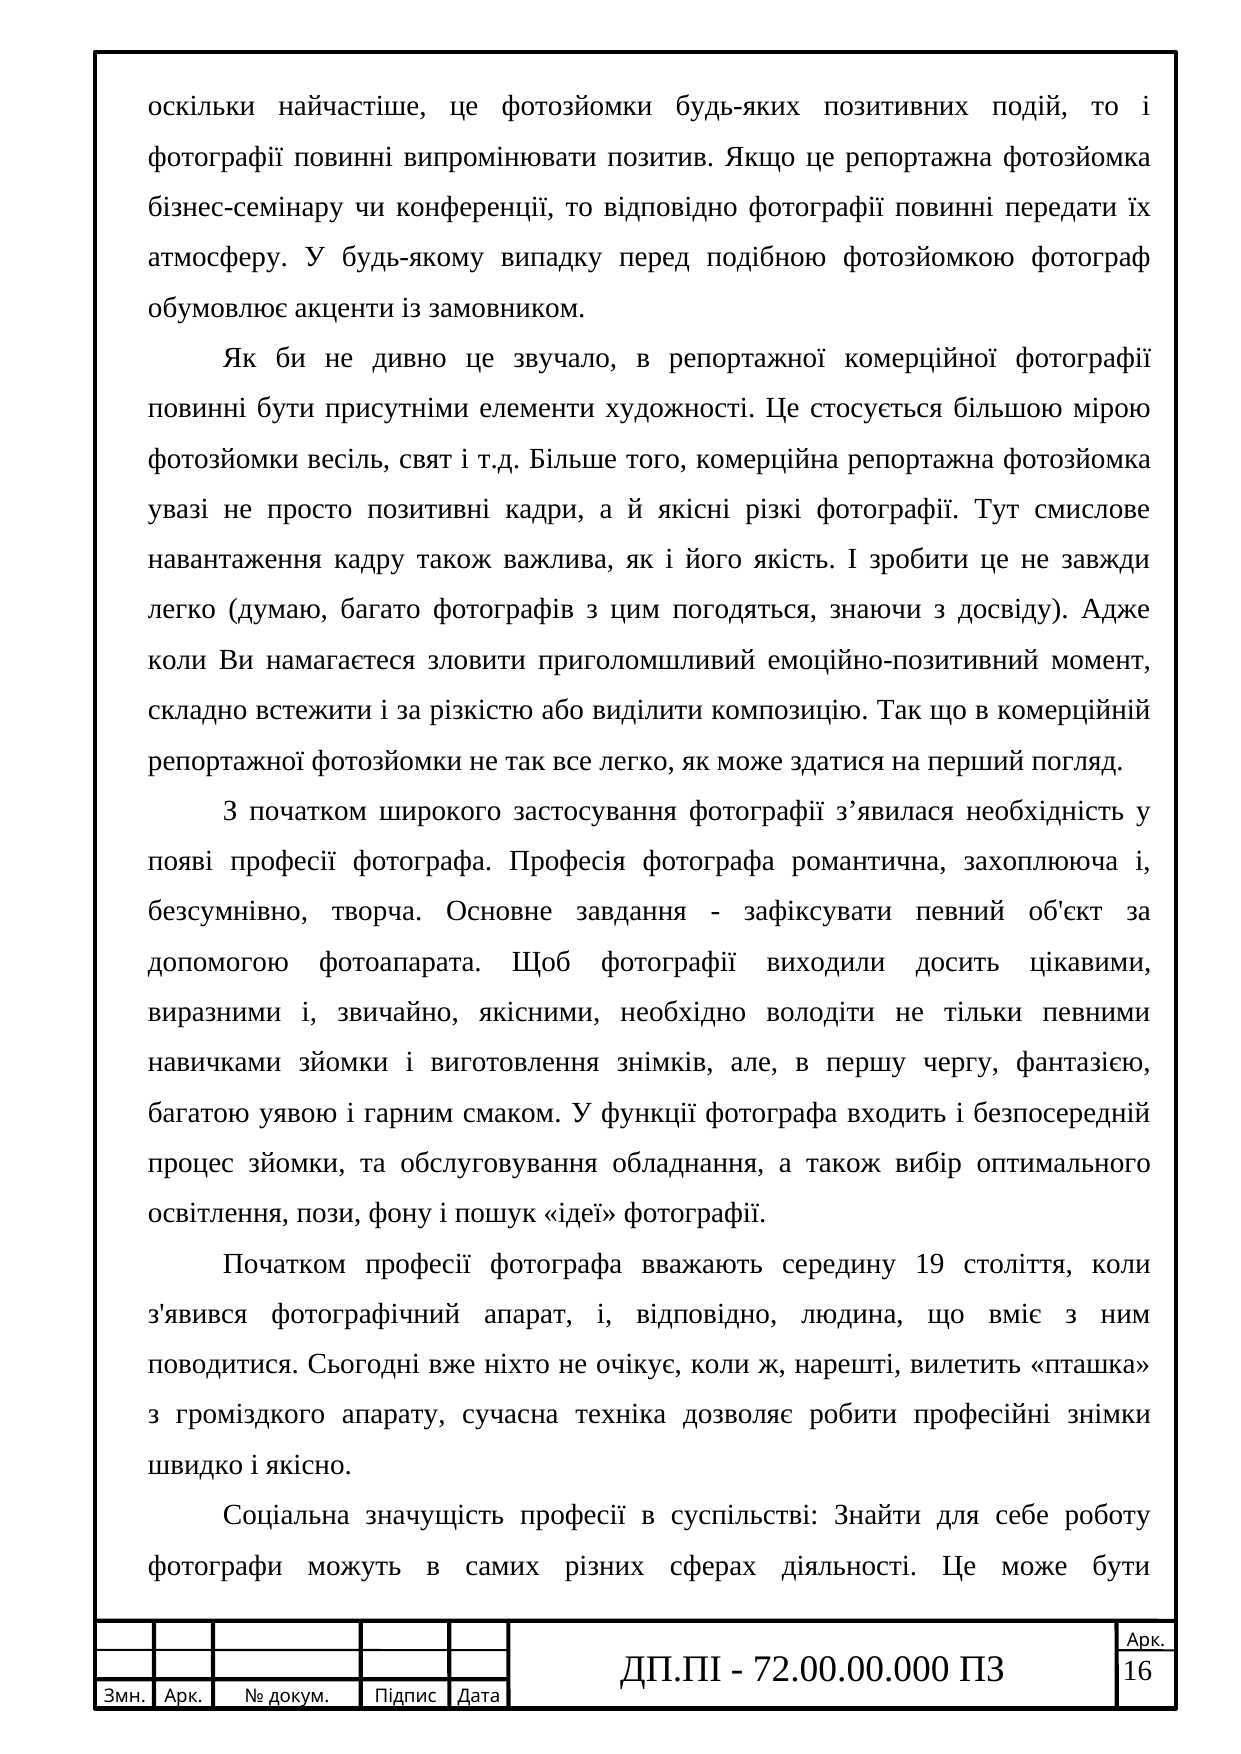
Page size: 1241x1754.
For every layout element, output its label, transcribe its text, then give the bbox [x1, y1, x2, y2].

text Як би не дивно це звучало, в репортажної комерційної фотографії повинні бути присутніми елементи художності. Це стосується більшою мірою фотозйомки весіль, свят і т.д. Більше того, комерційна репортажна фотозйомка увазі не просто позитивні кадри, а й якісні різкі фотографії. Тут смислове навантаження кадру також важлива, як і його якість. І зробити це не завжди легко (думаю, багато фотографів з цим погодяться, знаючи з досвіду). Адже коли Ви намагаєтеся зловити приголомшливий емоційно-позитивний момент, складно встежити і за різкістю або виділити композицію. Так що в комерційній репортажної фотозйомки не так все легко, як може здатися на перший погляд. [148, 340, 1152, 776]
text Початком професії фотографа вважають середину 19 століття, коли з'явився фотографічний апарат, і, відповідно, людина, що вміє з ним поводитися. Сьогодні вже ніхто не очікує, коли ж, нарешті, вилетить «пташка» з громіздкого апарату, сучасна техніка дозволяє робити професійні знімки швидко і якісно. [148, 1246, 1152, 1481]
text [148, 88, 1152, 323]
text З початком широкого застосування фотографії з’явилася необхідність у появі професії фотографа. Професія фотографа романтична, захоплююча і, безсумнівно, творча. Основне завдання - зафіксувати певний об'єкт за допомогою фотоапарата. Щоб фотографії виходили досить цікавими, виразними і, звичайно, якісними, необхідно володіти не тільки певними навичками зйомки і виготовлення знімків, але, в першу чергу, фантазією, багатою уявою і гарним смаком. У функції фотографа входить і безпосередній процес зйомки, та обслуговування обладнання, а також вибір оптимального освітлення, пози, фону і пошук «ідеї» фотографії. [148, 793, 1152, 1229]
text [148, 1497, 1152, 1581]
